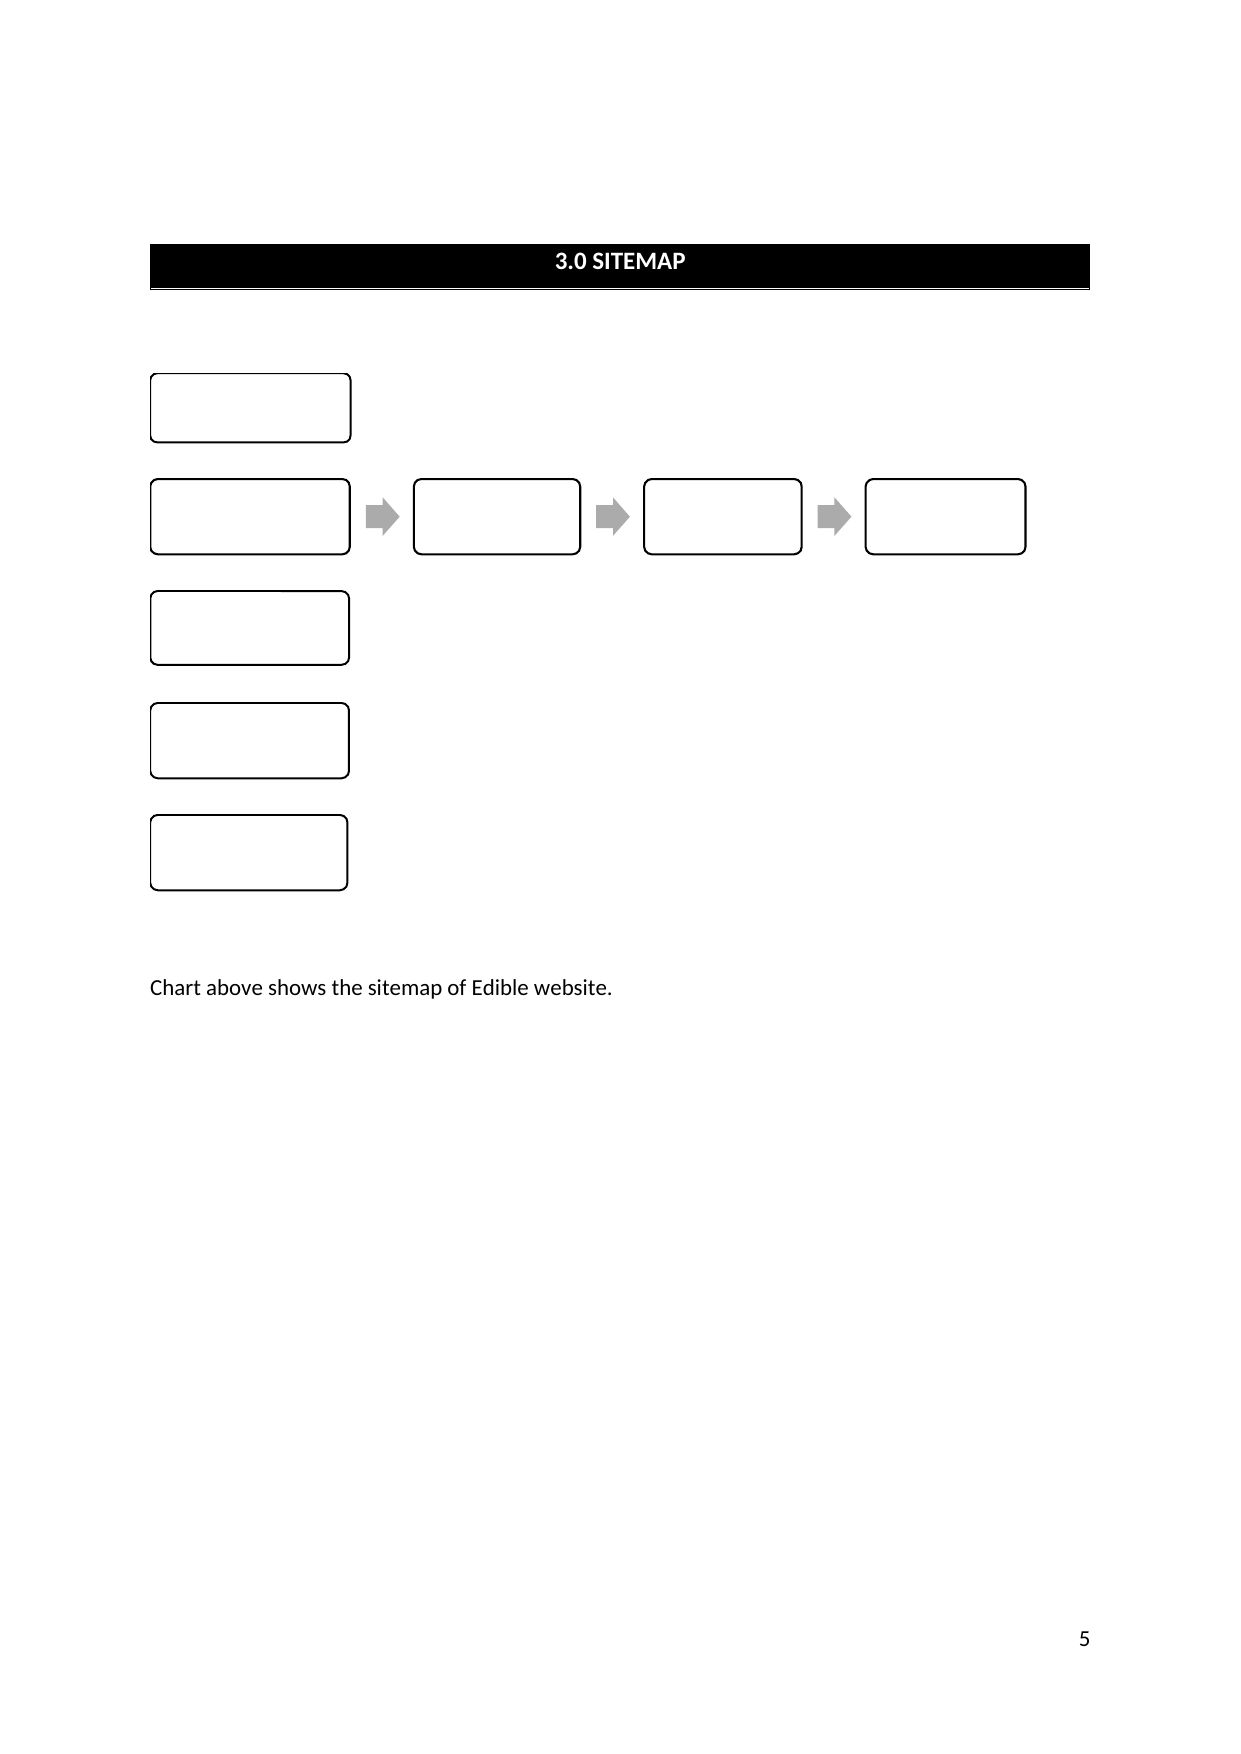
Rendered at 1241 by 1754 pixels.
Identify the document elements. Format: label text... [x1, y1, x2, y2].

table_header 3.0 SITEMAP [151, 245, 1089, 288]
text Chart above shows the sitemap of Edible website. [150, 973, 1090, 1002]
